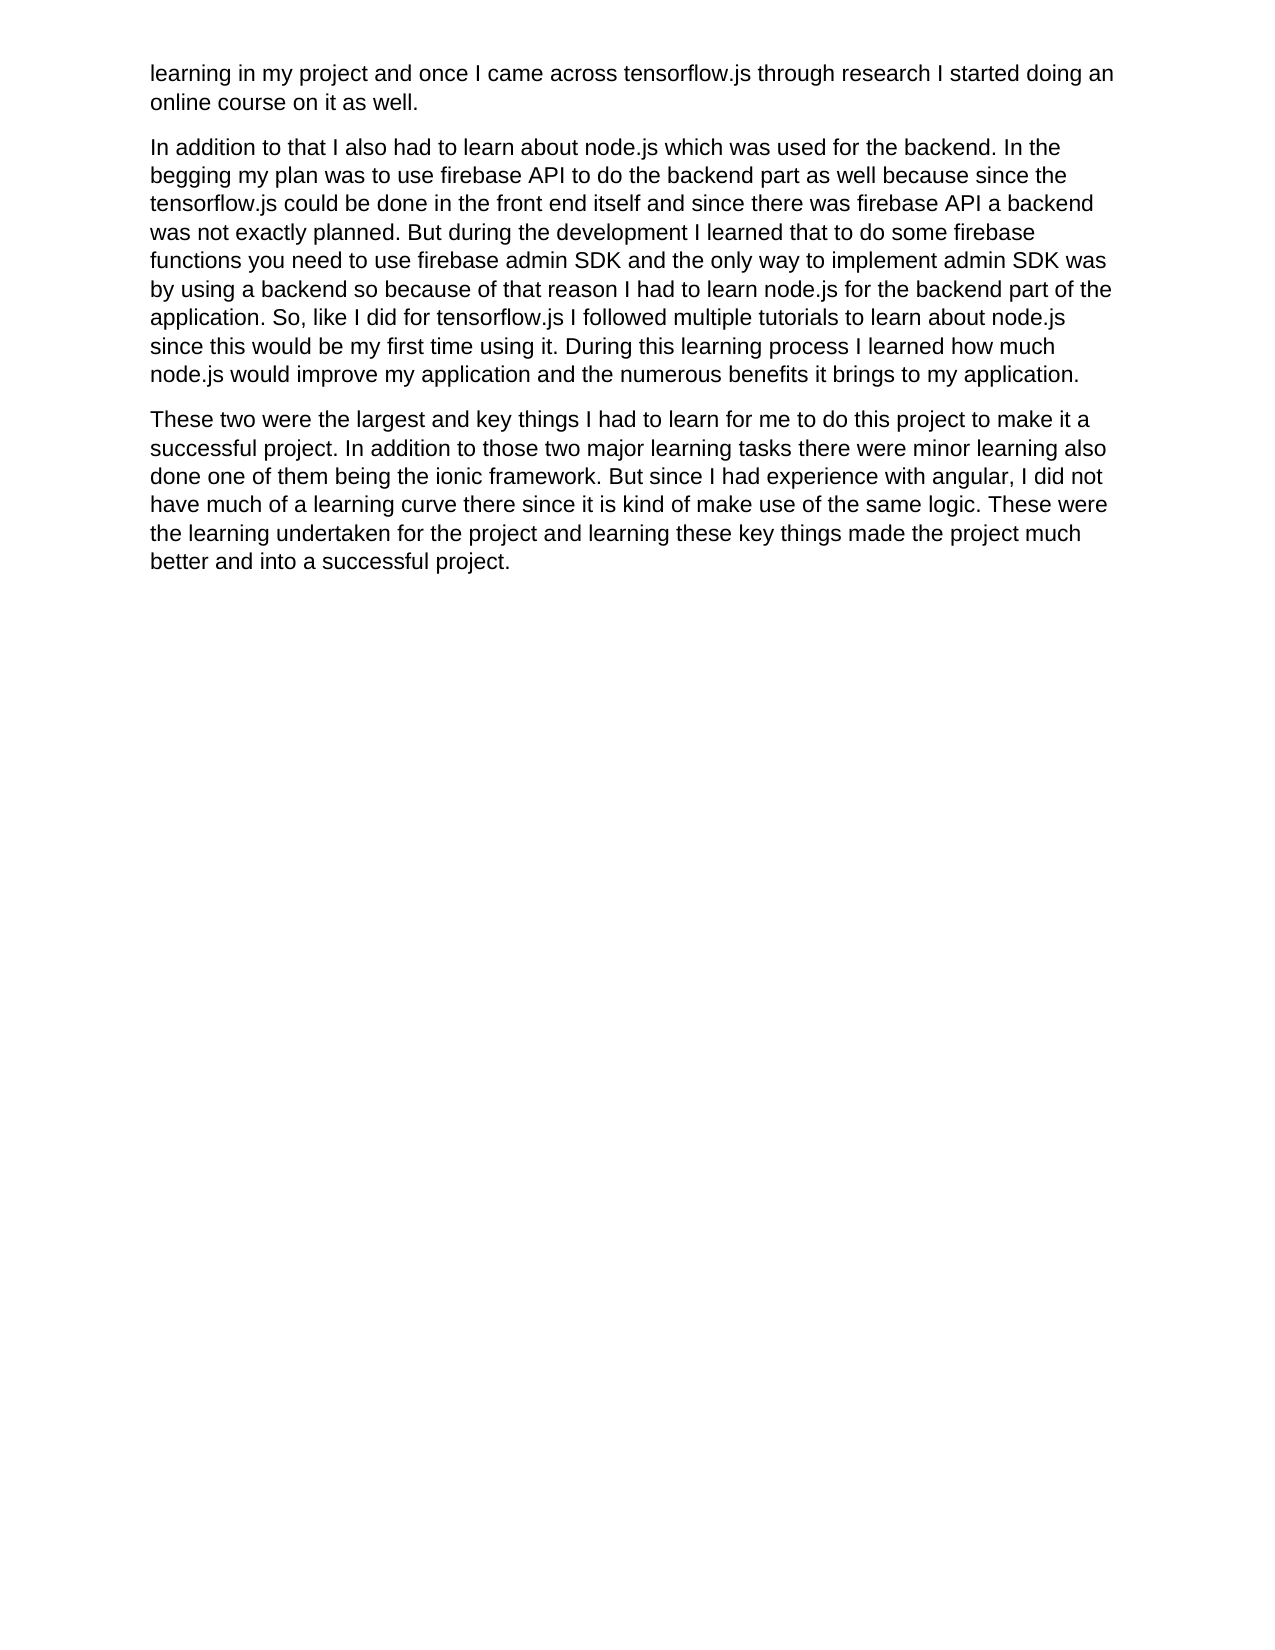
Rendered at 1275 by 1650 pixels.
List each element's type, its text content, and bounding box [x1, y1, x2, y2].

text These two were the largest and key things I had to learn for me to do this project to make it a successful project. In addition to those two major learning tasks there were minor learning also done one of them being the ionic framework. But since I had experience with angular, I did not have much of a learning curve there since it is kind of make use of the same logic. These were the learning undertaken for the project and learning these key things made the project much better and into a successful project. [150, 406, 1125, 575]
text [150, 60, 1125, 115]
text In addition to that I also had to learn about node.js which was used for the backend. In the begging my plan was to use firebase API to do the backend part as well because since the tensorflow.js could be done in the front end itself and since there was firebase API a backend was not exactly planned. But during the development I learned that to do some firebase functions you need to use firebase admin SDK and the only way to implement admin SDK was by using a backend so because of that reason I had to learn node.js for the backend part of the application. So, like I did for tensorflow.js I followed multiple tutorials to learn about node.js since this would be my first time using it. During this learning process I learned how much node.js would improve my application and the numerous benefits it brings to my application. [150, 133, 1125, 387]
